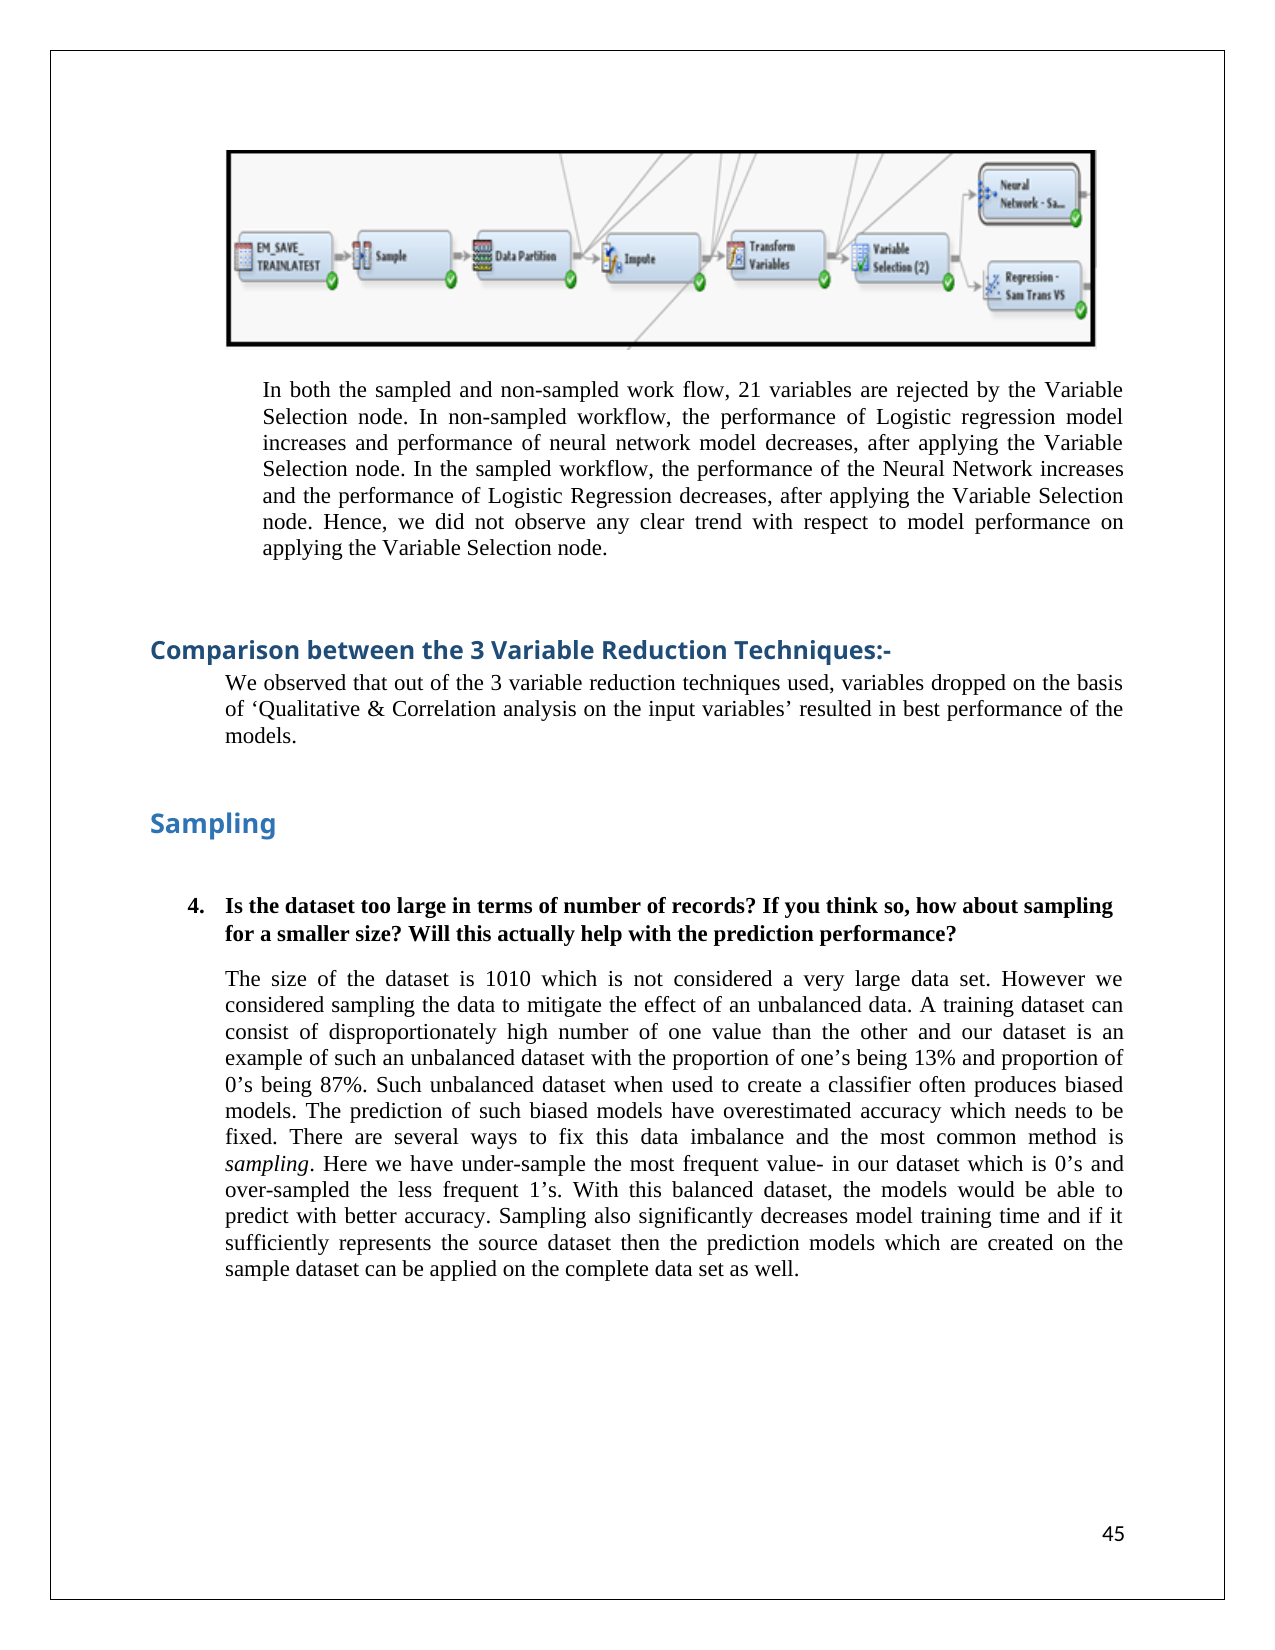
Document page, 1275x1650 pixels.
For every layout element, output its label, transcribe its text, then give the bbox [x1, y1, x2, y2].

subtitle Comparison between the 3 Variable Reduction Techniques:- [150, 632, 1125, 666]
text The size of the dataset is 1010 which is not considered a very large data set. However we considered sampling the data to mitigate the effect of an unbalanced data. A training dataset can consist of disproportionately high number of one value than the other and our dataset is an example of such an unbalanced dataset with the proportion of one’s being 13% and proportion of 0’s being 87%. Such unbalanced dataset when used to create a classifier often produces biased models. The prediction of such biased models have overestimated accuracy which needs to be fixed. There are several ways to fix this data imbalance and the most common method is sampling. Here we have under-sample the most frequent value- in our dataset which is 0’s and over-sampled the less frequent 1’s. With this balanced dataset, the models would be able to predict with better accuracy. Sampling also significantly decreases model training time and if it sufficiently represents the source dataset then the prediction models which are created on the sample dataset can be applied on the complete data set as well. [225, 965, 1125, 1281]
list Is the dataset too large in terms of number of records? If you think so, how about sampling for a smaller size? Will this actually help with the prediction performance? [187, 892, 1125, 946]
subtitle Sampling [150, 805, 1125, 842]
text In both the sampled and non-sampled work flow, 21 variables are rejected by the Variable Selection node. In non-sampled workflow, the performance of Logistic regression model increases and performance of neural network model decreases, after applying the Variable Selection node. In the sampled workflow, the performance of the Neural Network increases and the performance of Logistic Regression decreases, after applying the Variable Selection node. Hence, we did not observe any clear trend with respect to model performance on applying the Variable Selection node. [262, 376, 1125, 561]
text We observed that out of the 3 variable reduction techniques used, variables dropped on the basis of ‘Qualitative & Correlation analysis on the input variables’ resulted in best performance of the models. [225, 669, 1125, 748]
picture [225, 150, 1097, 350]
